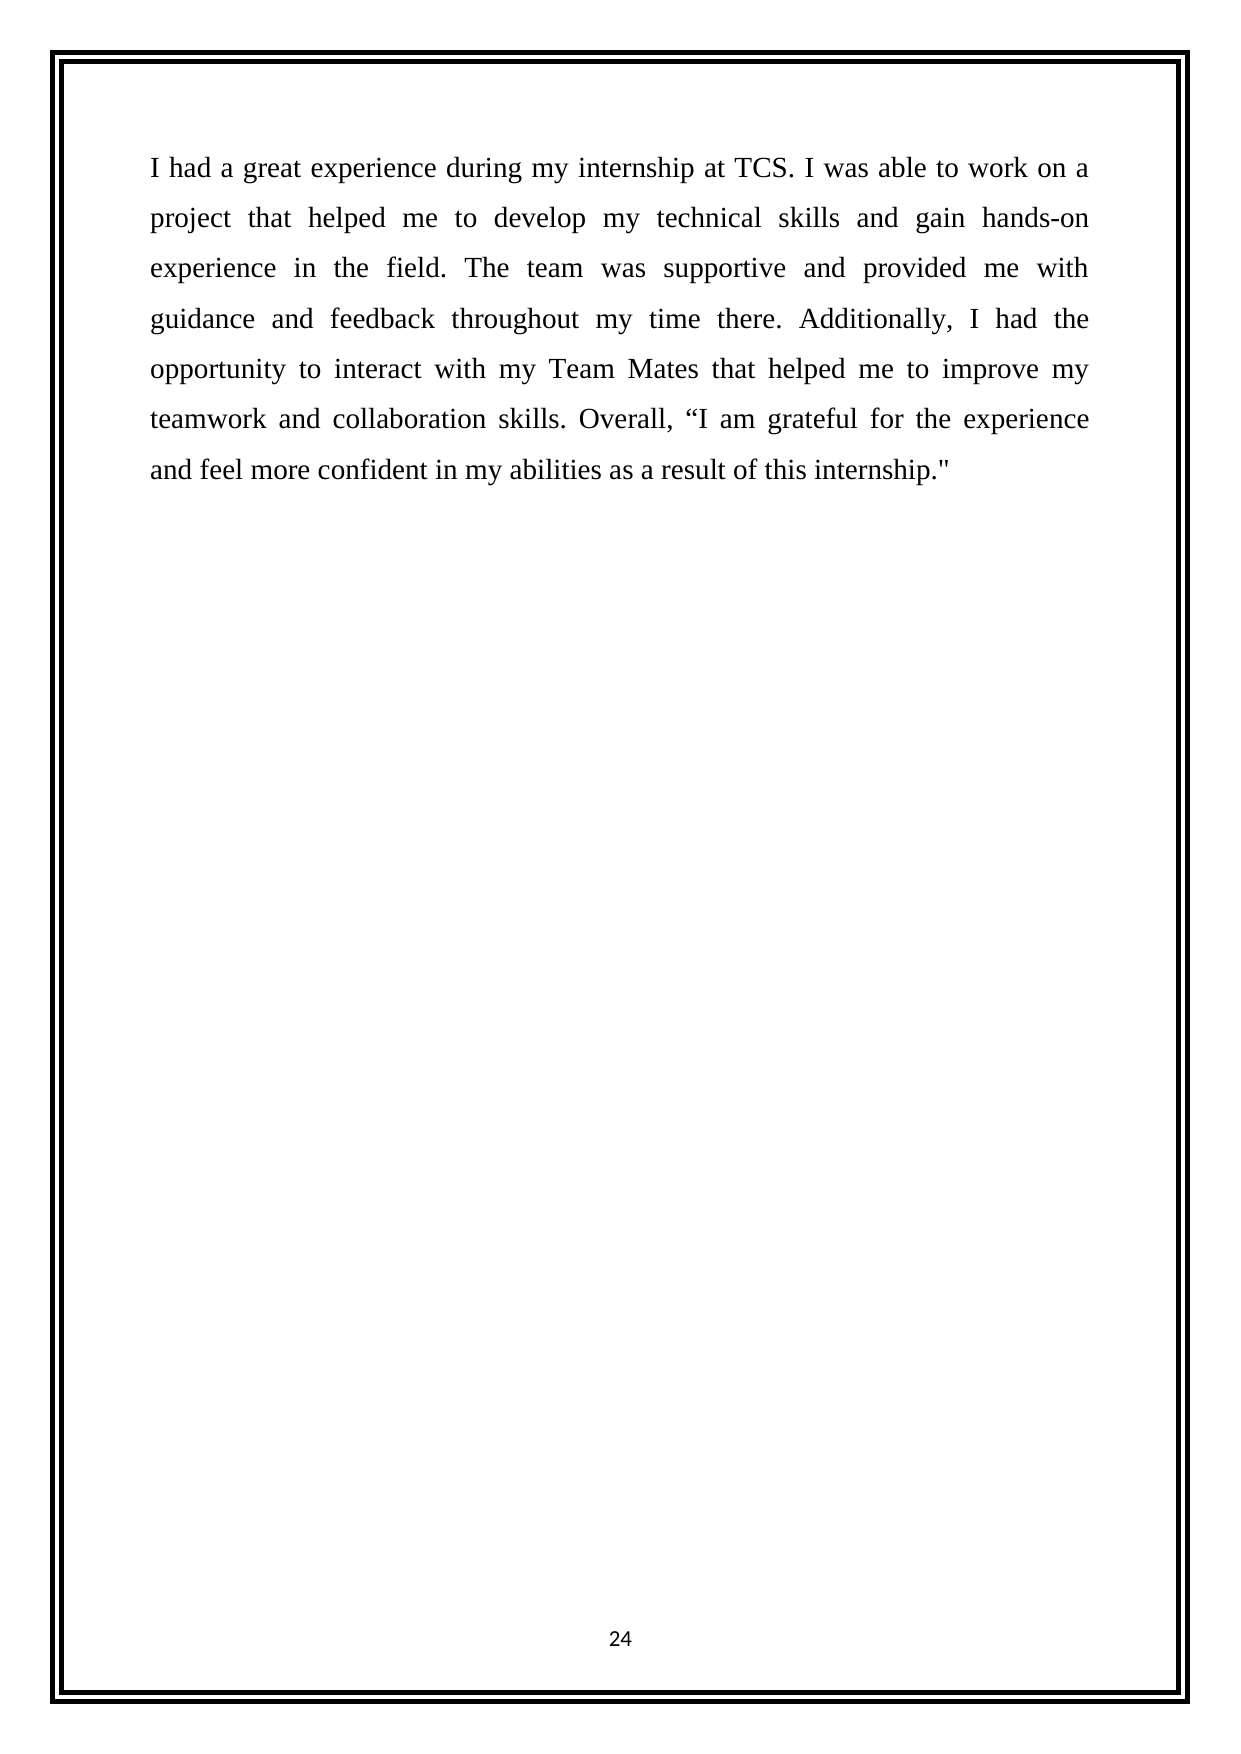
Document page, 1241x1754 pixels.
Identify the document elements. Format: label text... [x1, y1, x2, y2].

text I had a great experience during my internship at TCS. I was able to work on a project that helped me to develop my technical skills and gain hands-on experience in the field. The team was supportive and provided me with guidance and feedback throughout my time there. Additionally, I had the opportunity to interact with my Team Mates that helped me to improve my teamwork and collaboration skills. Overall, “I am grateful for the experience and feel more confident in my abilities as a result of this internship." [150, 150, 1090, 485]
